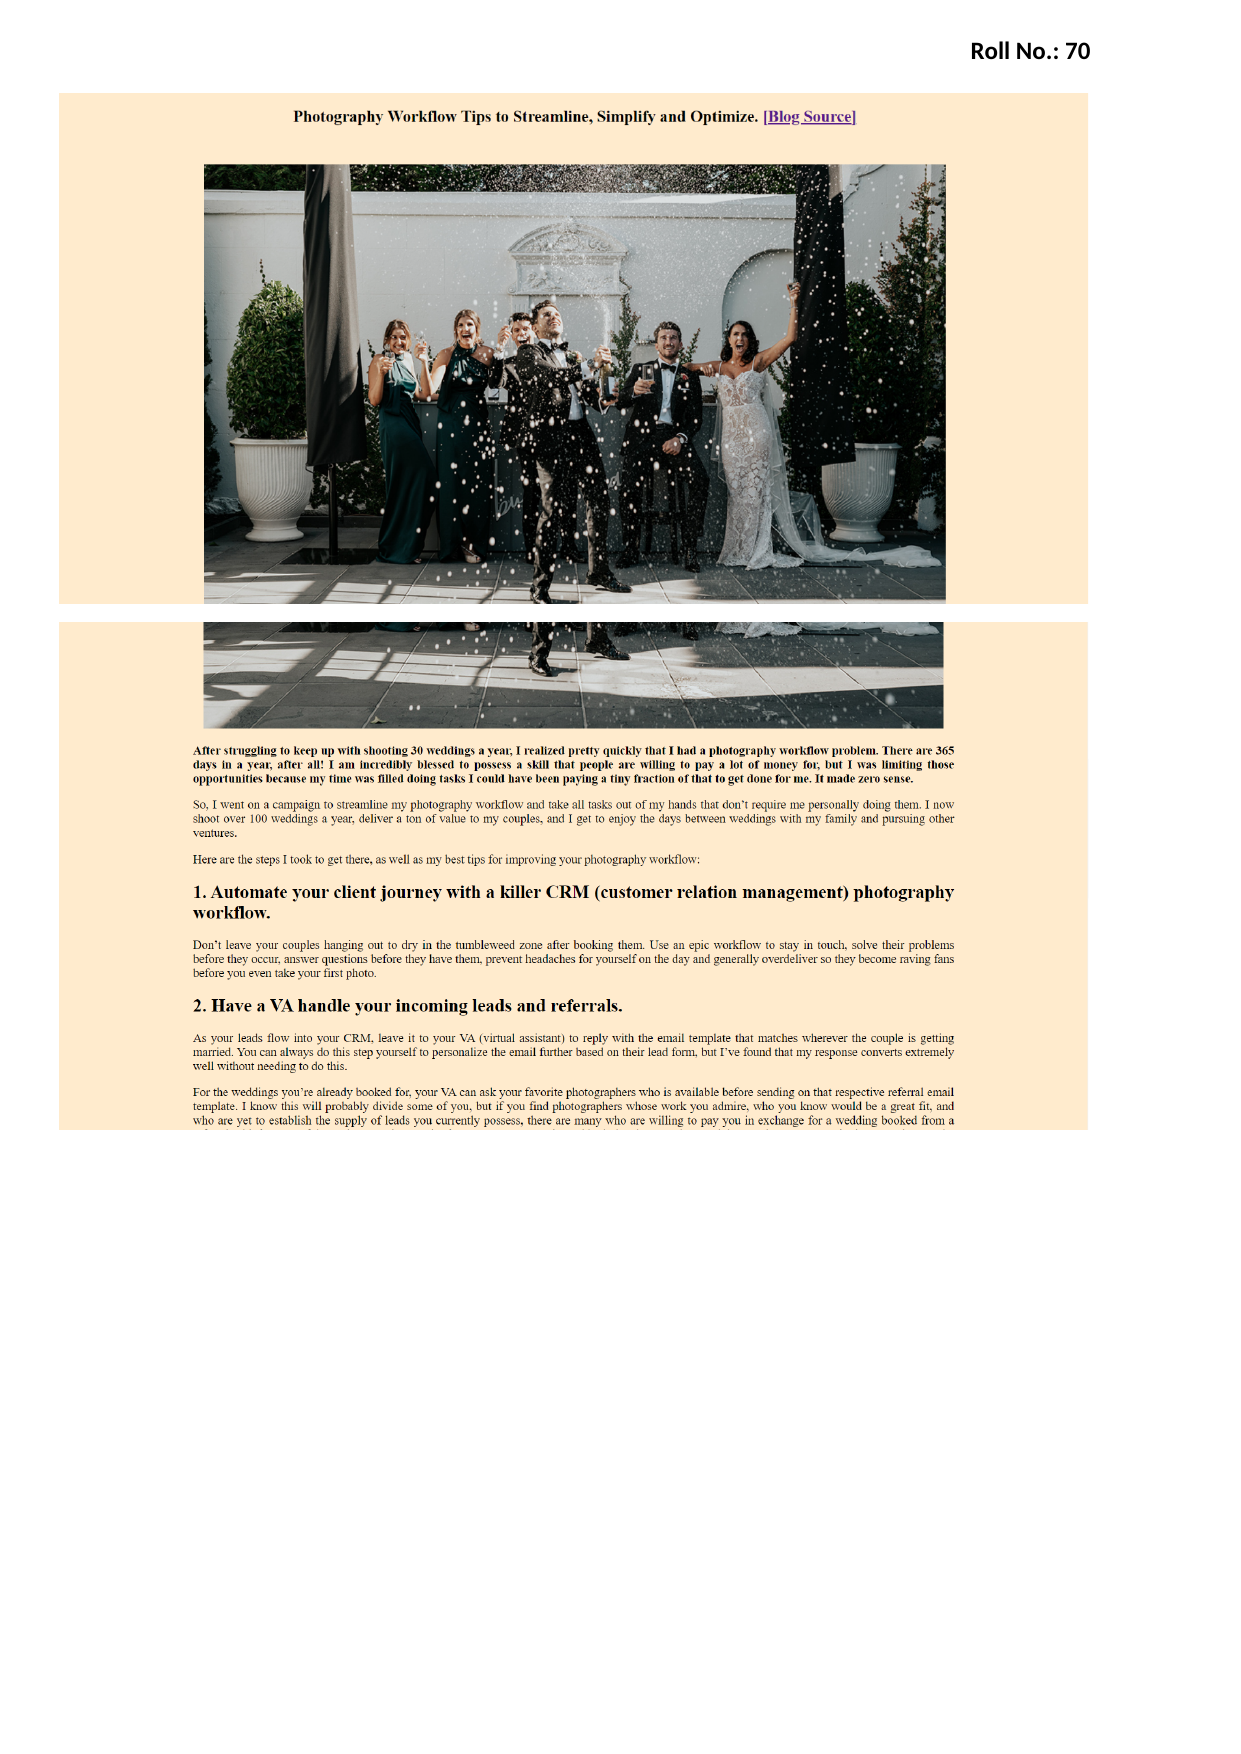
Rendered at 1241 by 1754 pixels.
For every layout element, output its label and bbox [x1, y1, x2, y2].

picture [59, 93, 1089, 604]
picture [59, 622, 1089, 1130]
